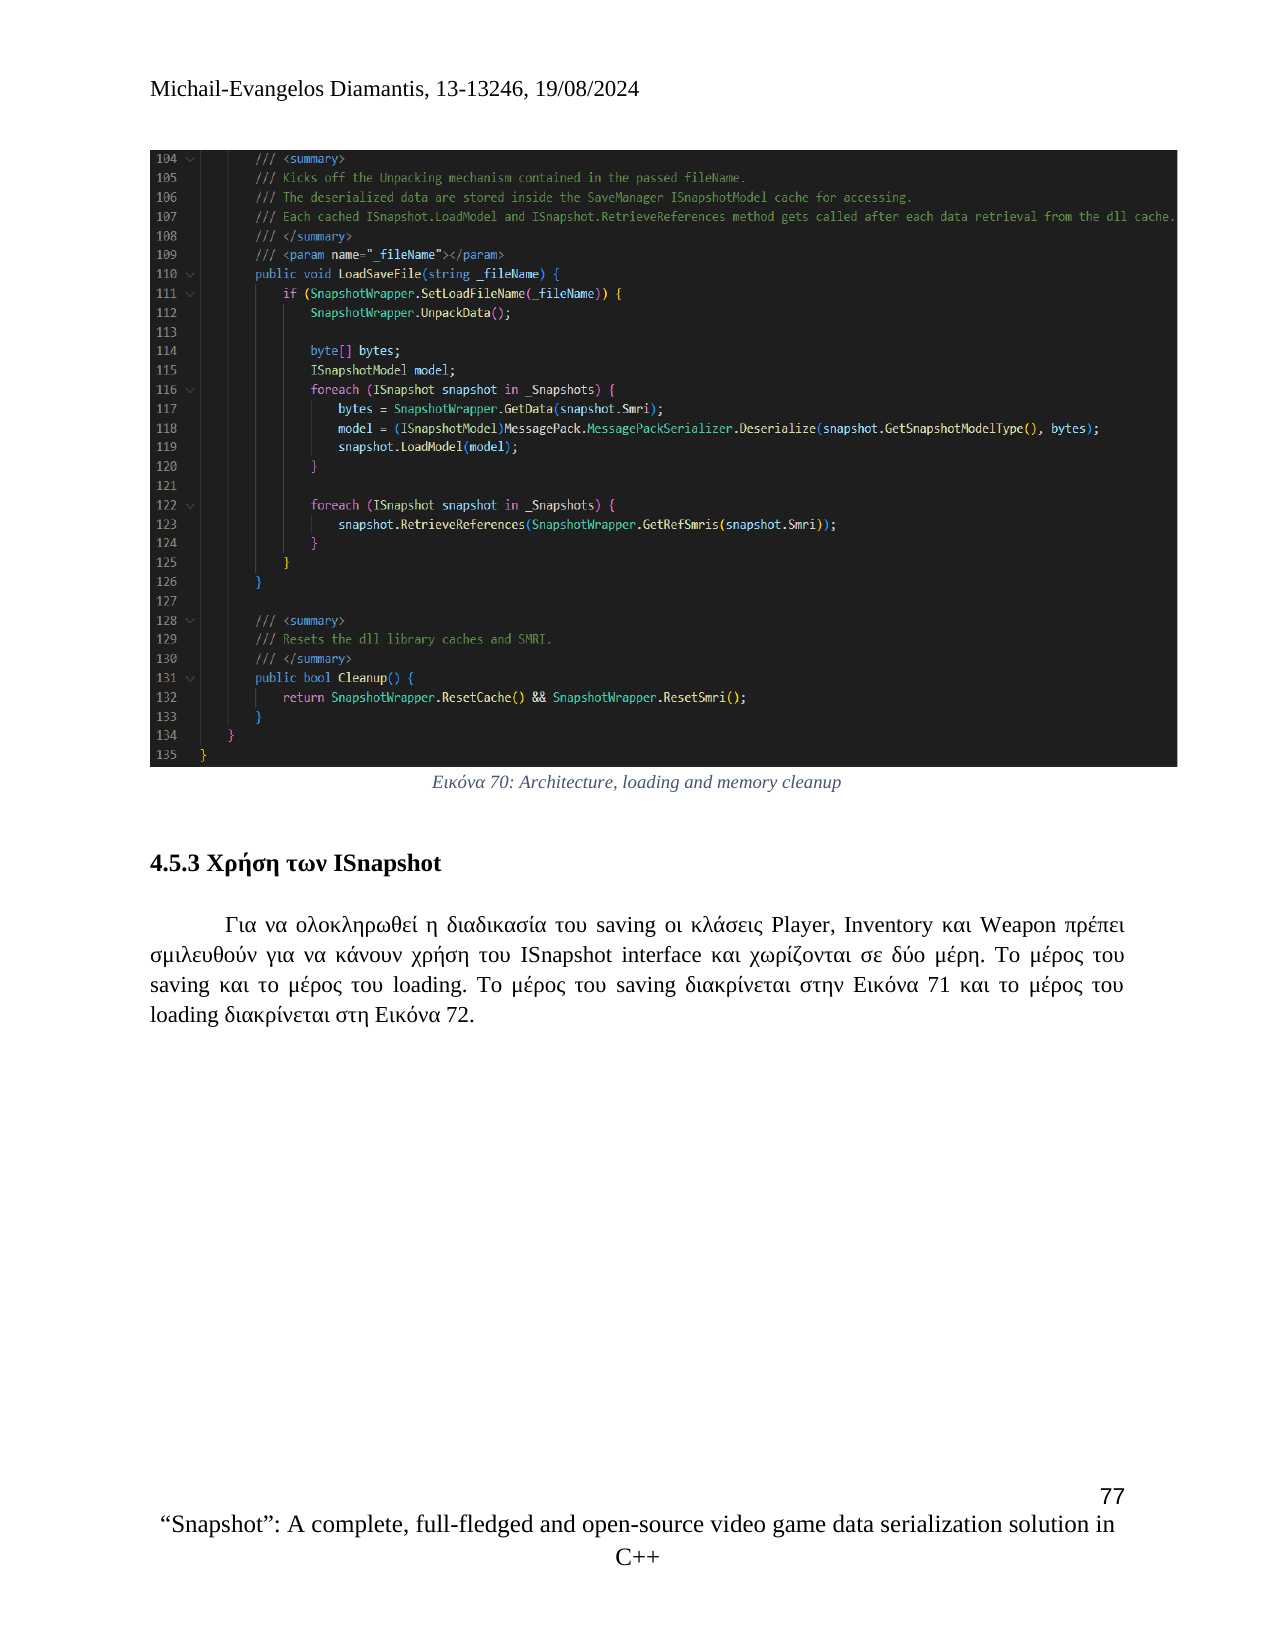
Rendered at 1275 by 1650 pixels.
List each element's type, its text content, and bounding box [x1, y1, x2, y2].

text Εικόνα 70: Architecture, loading and memory cleanup [150, 771, 1125, 792]
picture [150, 150, 1178, 767]
subtitle 4.5.3 Χρήση των ISnapshot [150, 848, 1125, 876]
text Για να ολοκληρωθεί η διαδικασία του saving οι κλάσεις Player, Inventory και Weapon πρέπει σμιλευθούν για να κάνουν χρήση του ISnapshot interface και χωρίζονται σε δύο μέρη. Το μέρος του saving και το μέρος του loading. Το μέρος του saving διακρίνεται στην Εικόνα 71 και το μέρος του loading διακρίνεται στη Εικόνα 72. [150, 911, 1125, 1028]
